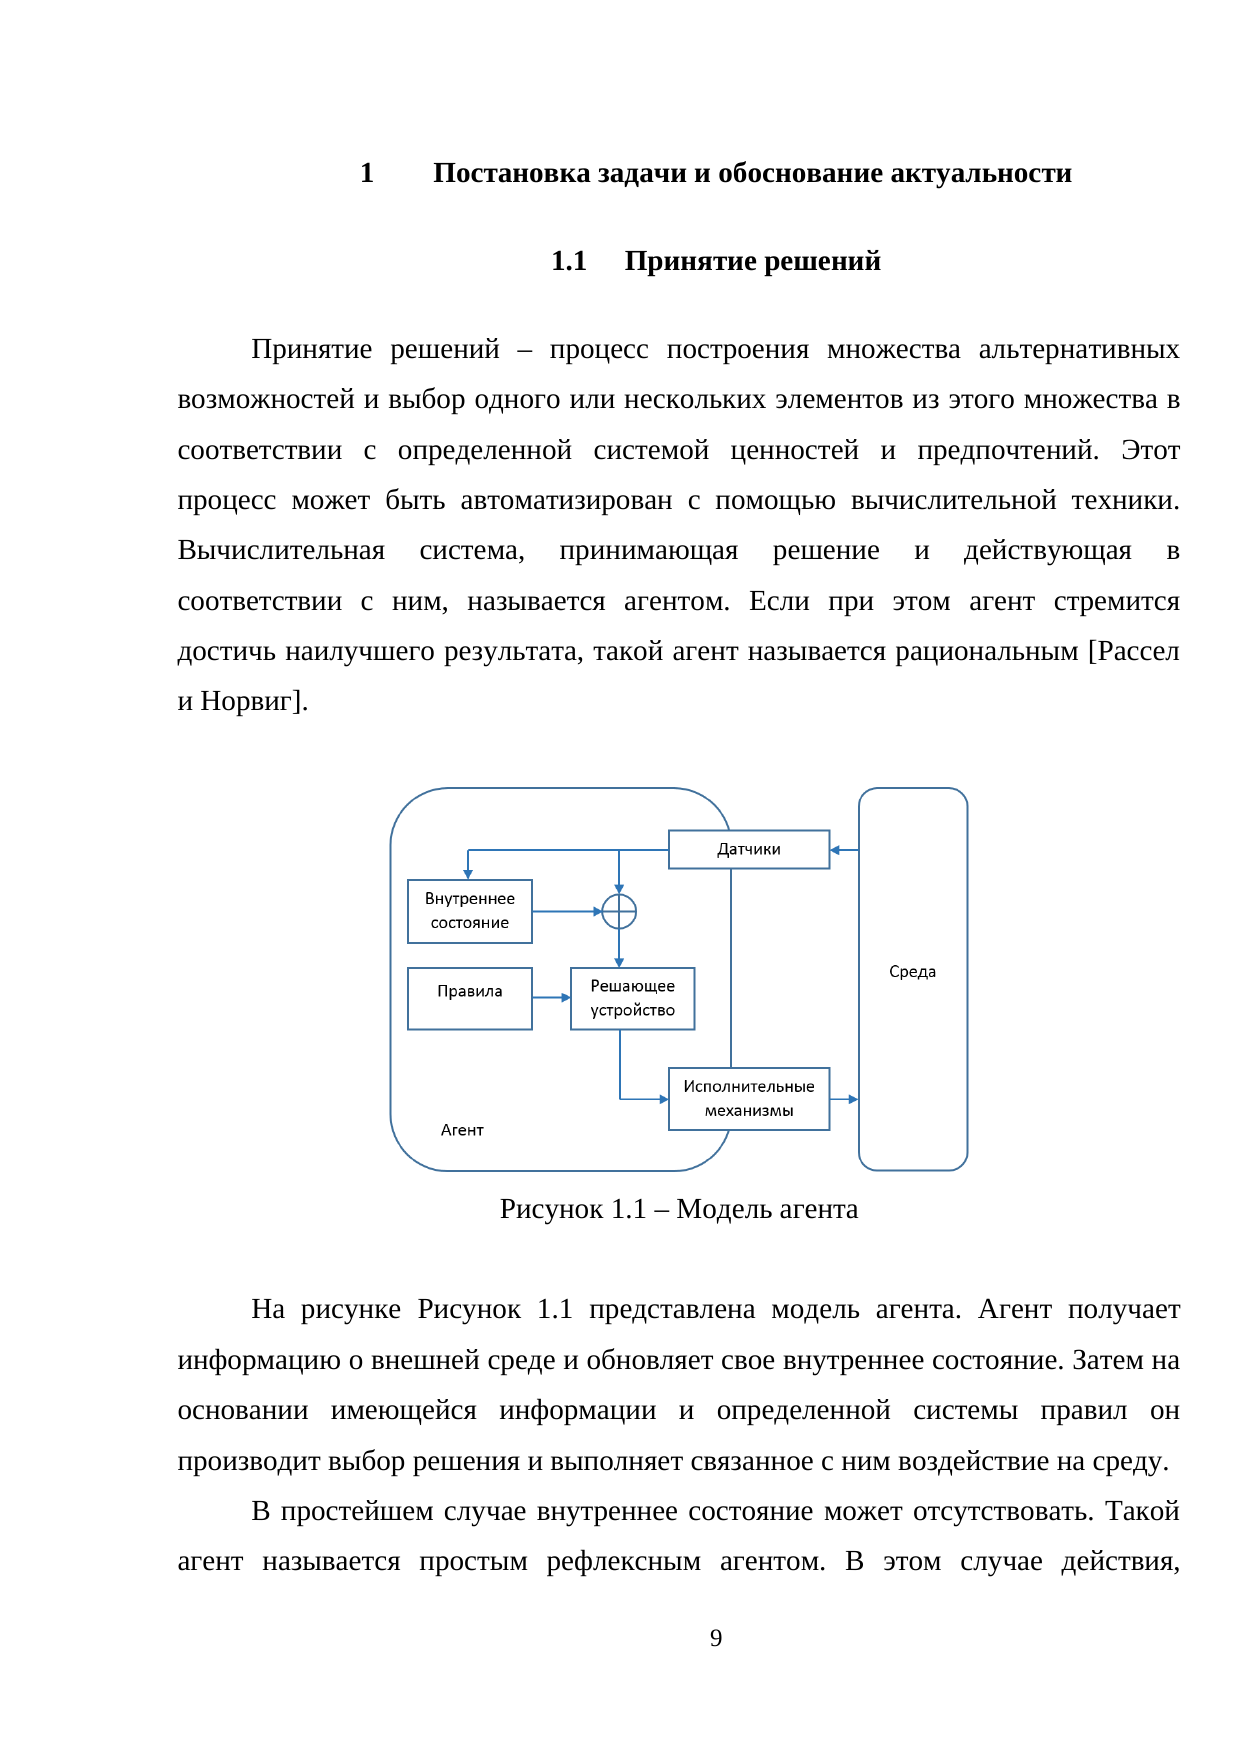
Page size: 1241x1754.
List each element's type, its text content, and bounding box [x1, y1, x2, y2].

text На рисунке представлена модель агента. Агент получает информацию о внешней среде и обновляет свое внутреннее состояние. Затем на основании имеющейся информации и определенной системы правил он производит выбор решения и выполняет связанное с ним воздействие на среду. [177, 1292, 1181, 1476]
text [177, 1493, 1181, 1577]
subtitle Принятие решений [177, 243, 1181, 277]
text Рисунок 1.1 – Модель агента [177, 1191, 1181, 1224]
subtitle Постановка задачи и обоснование актуальности [177, 156, 1181, 189]
picture [387, 784, 972, 1175]
text Принятие решений – процесс построения множества альтернативных возможностей и выбор одного или нескольких элементов из этого множества в соответствии с определенной системой ценностей и предпочтений. Этот процесс может быть автоматизирован с помощью вычислительной техники. Вычислительная система, принимающая решение и действующая в соответствии с ним, называется агентом. Если при этом агент стремится достичь наилучшего результата, такой агент называется рациональным [Рассел и Норвиг]. [177, 331, 1181, 717]
